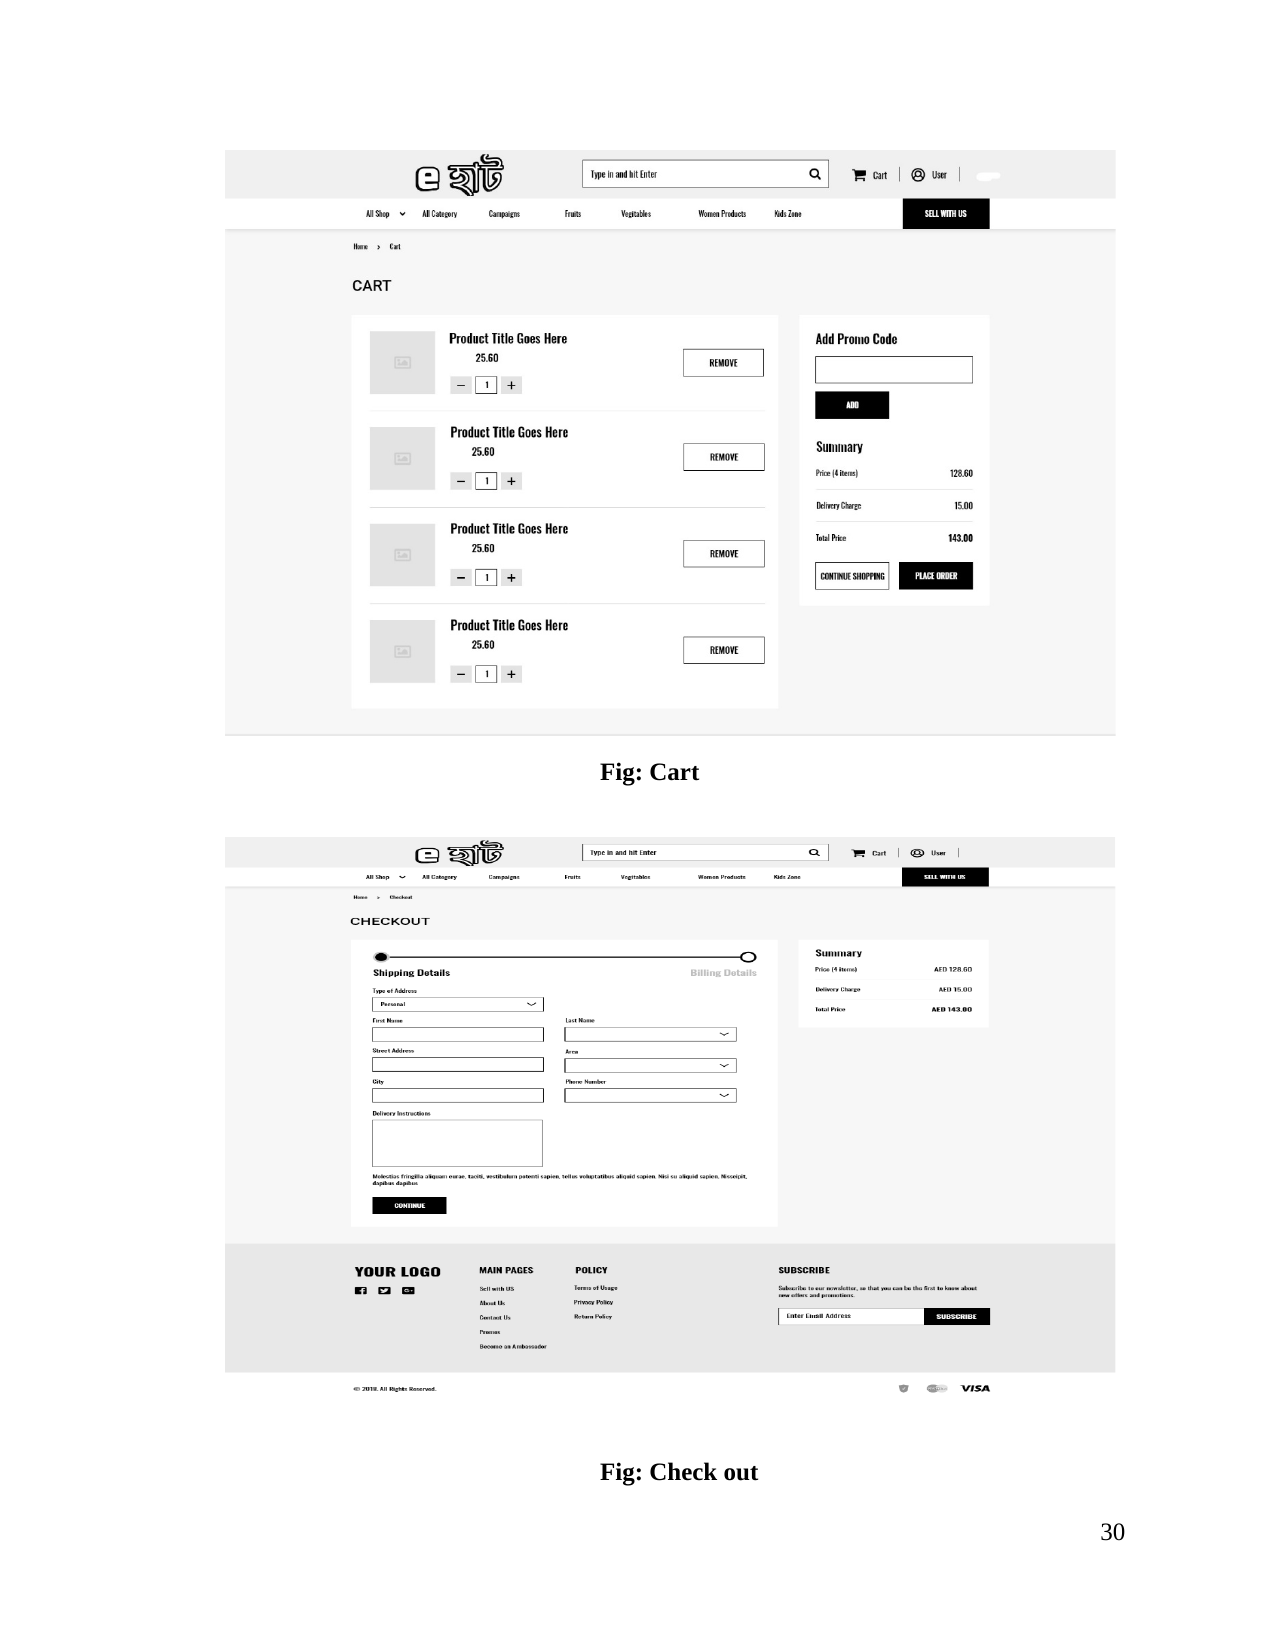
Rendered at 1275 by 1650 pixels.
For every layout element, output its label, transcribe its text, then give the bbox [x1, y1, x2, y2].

picture [225, 837, 1116, 1403]
subtitle Fig: Cart [150, 757, 1125, 786]
text Fig: Check out [225, 1457, 1125, 1485]
picture [225, 150, 1116, 736]
